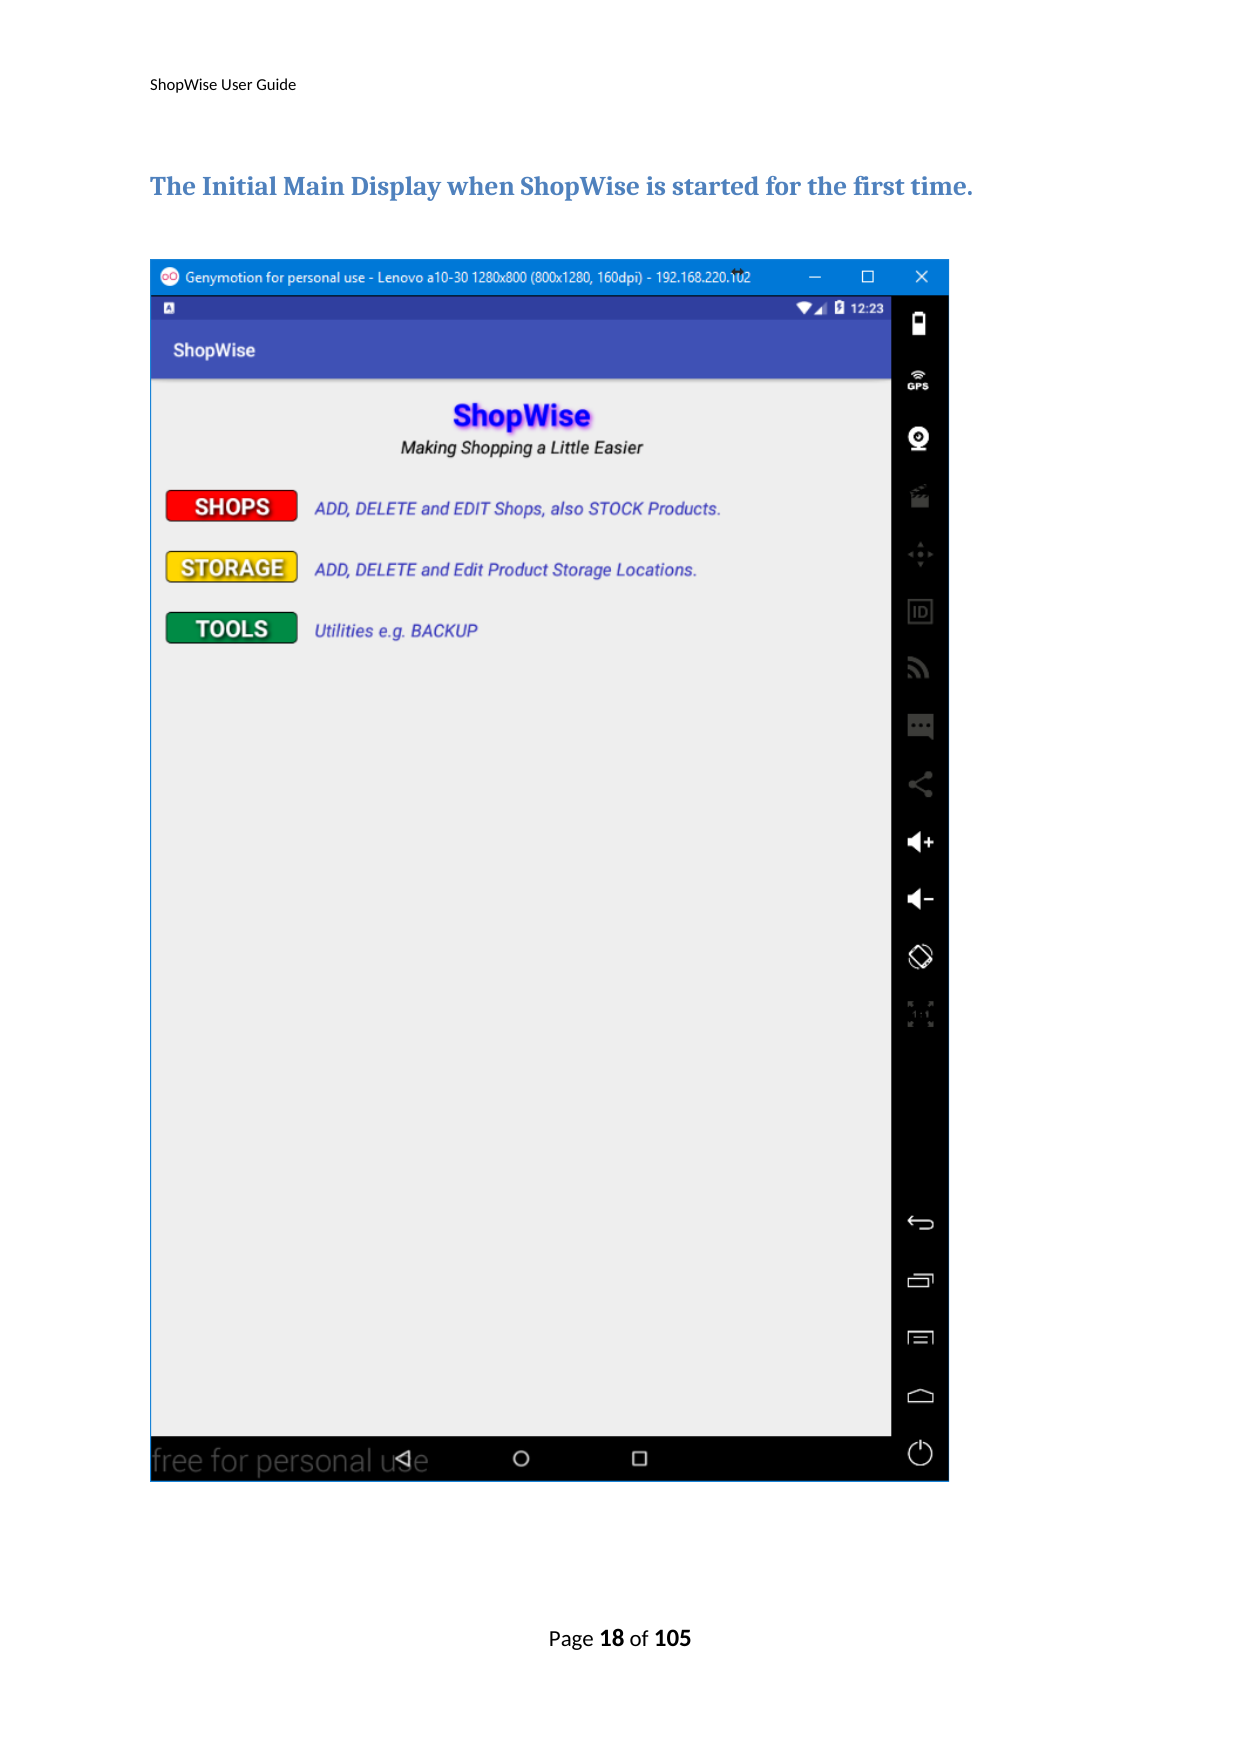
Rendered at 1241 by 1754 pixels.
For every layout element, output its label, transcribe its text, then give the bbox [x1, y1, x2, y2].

picture [150, 259, 950, 1482]
subtitle The Initial Main Display when ShopWise is started for the first time. [150, 171, 1090, 202]
